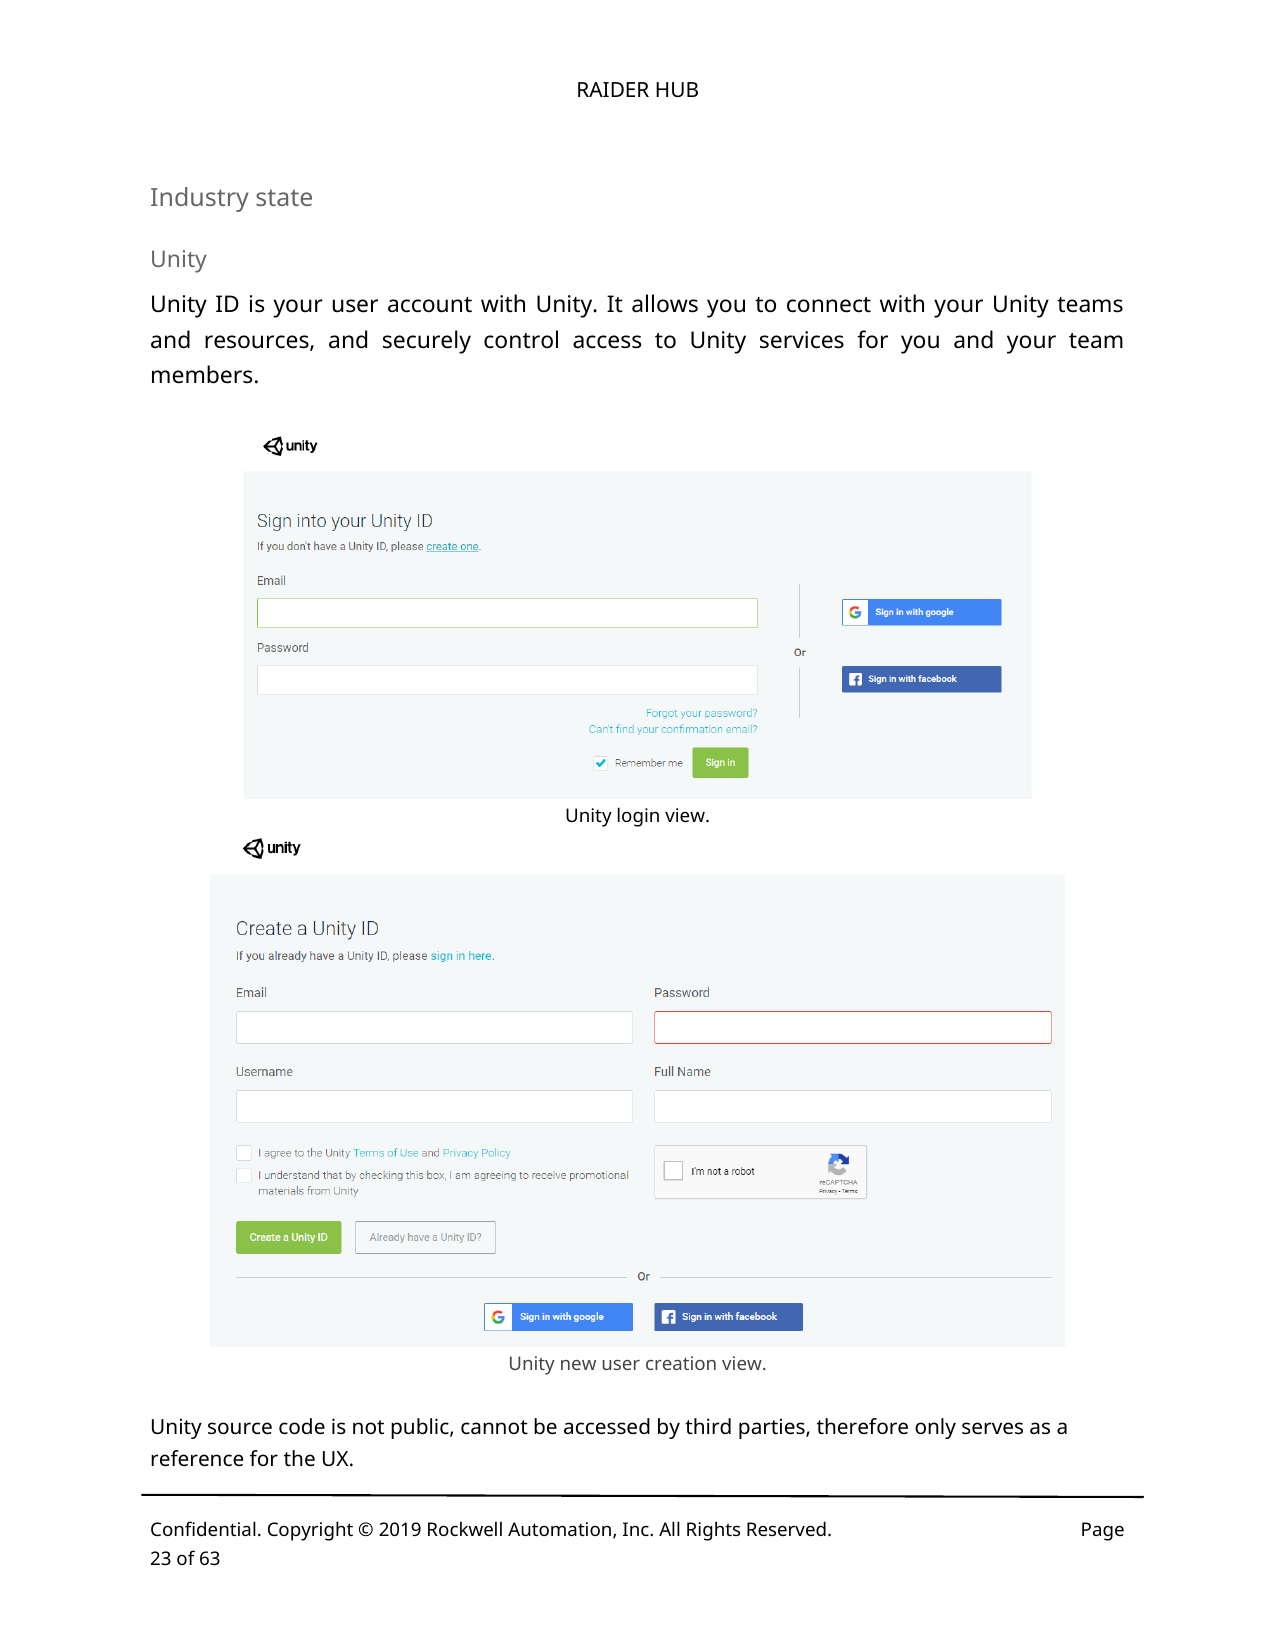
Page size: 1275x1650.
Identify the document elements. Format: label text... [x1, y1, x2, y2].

text Unity ID is your user account with Unity. It allows you to connect with your Unity teams and resources, and securely control access to Unity services for you and your team members. [150, 288, 1125, 391]
text Unity source code is not public, cannot be accessed by third parties, therefore only serves as a reference for the UX. [150, 1412, 1125, 1473]
text Unity new user creation view. [150, 1350, 1125, 1376]
picture [209, 832, 1066, 1347]
subtitle Industry state [150, 179, 1125, 213]
subtitle Unity [150, 243, 1125, 274]
picture [243, 431, 1032, 799]
